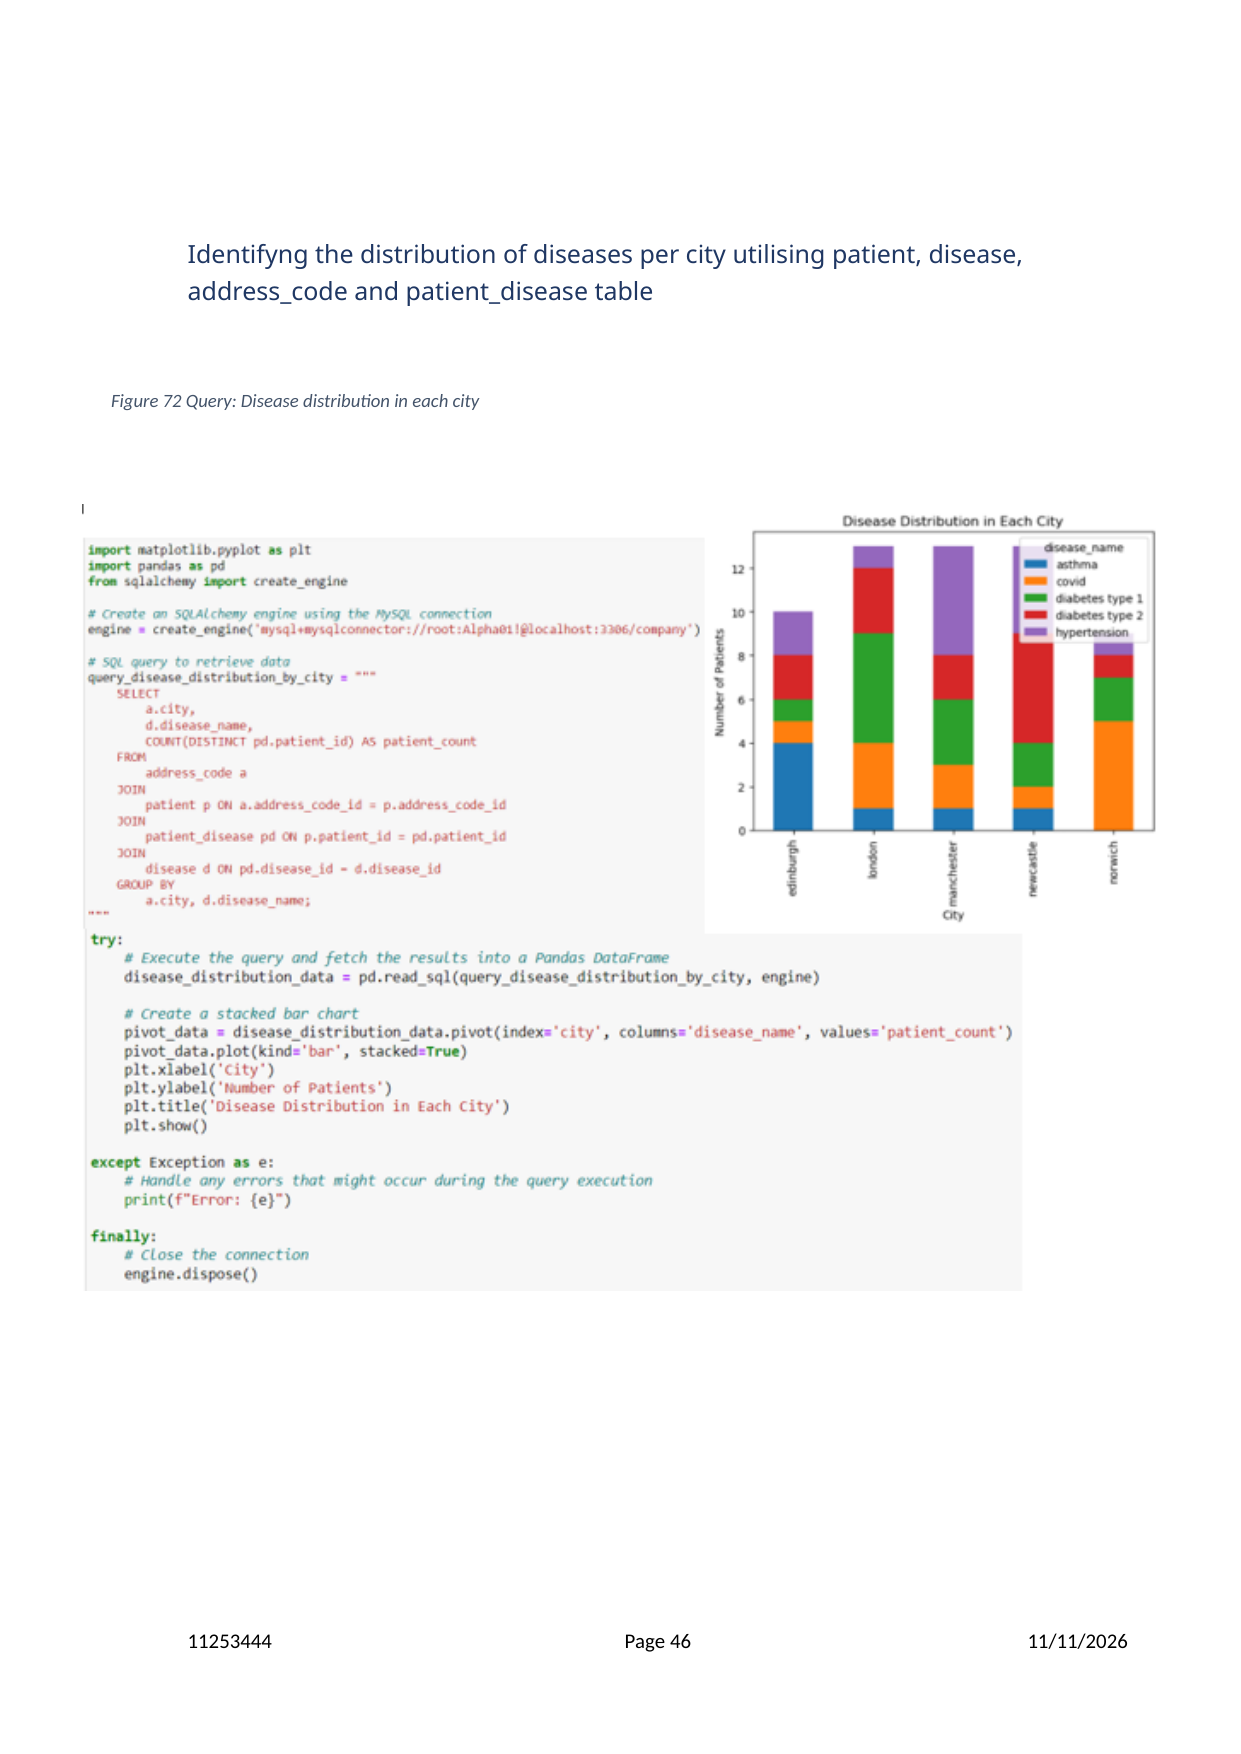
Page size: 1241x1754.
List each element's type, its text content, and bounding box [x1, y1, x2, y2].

picture [82, 504, 1159, 1291]
subtitle Identifyng the distribution of diseases per city utilising patient, disease, address_code and patient_disease table [187, 236, 1053, 307]
